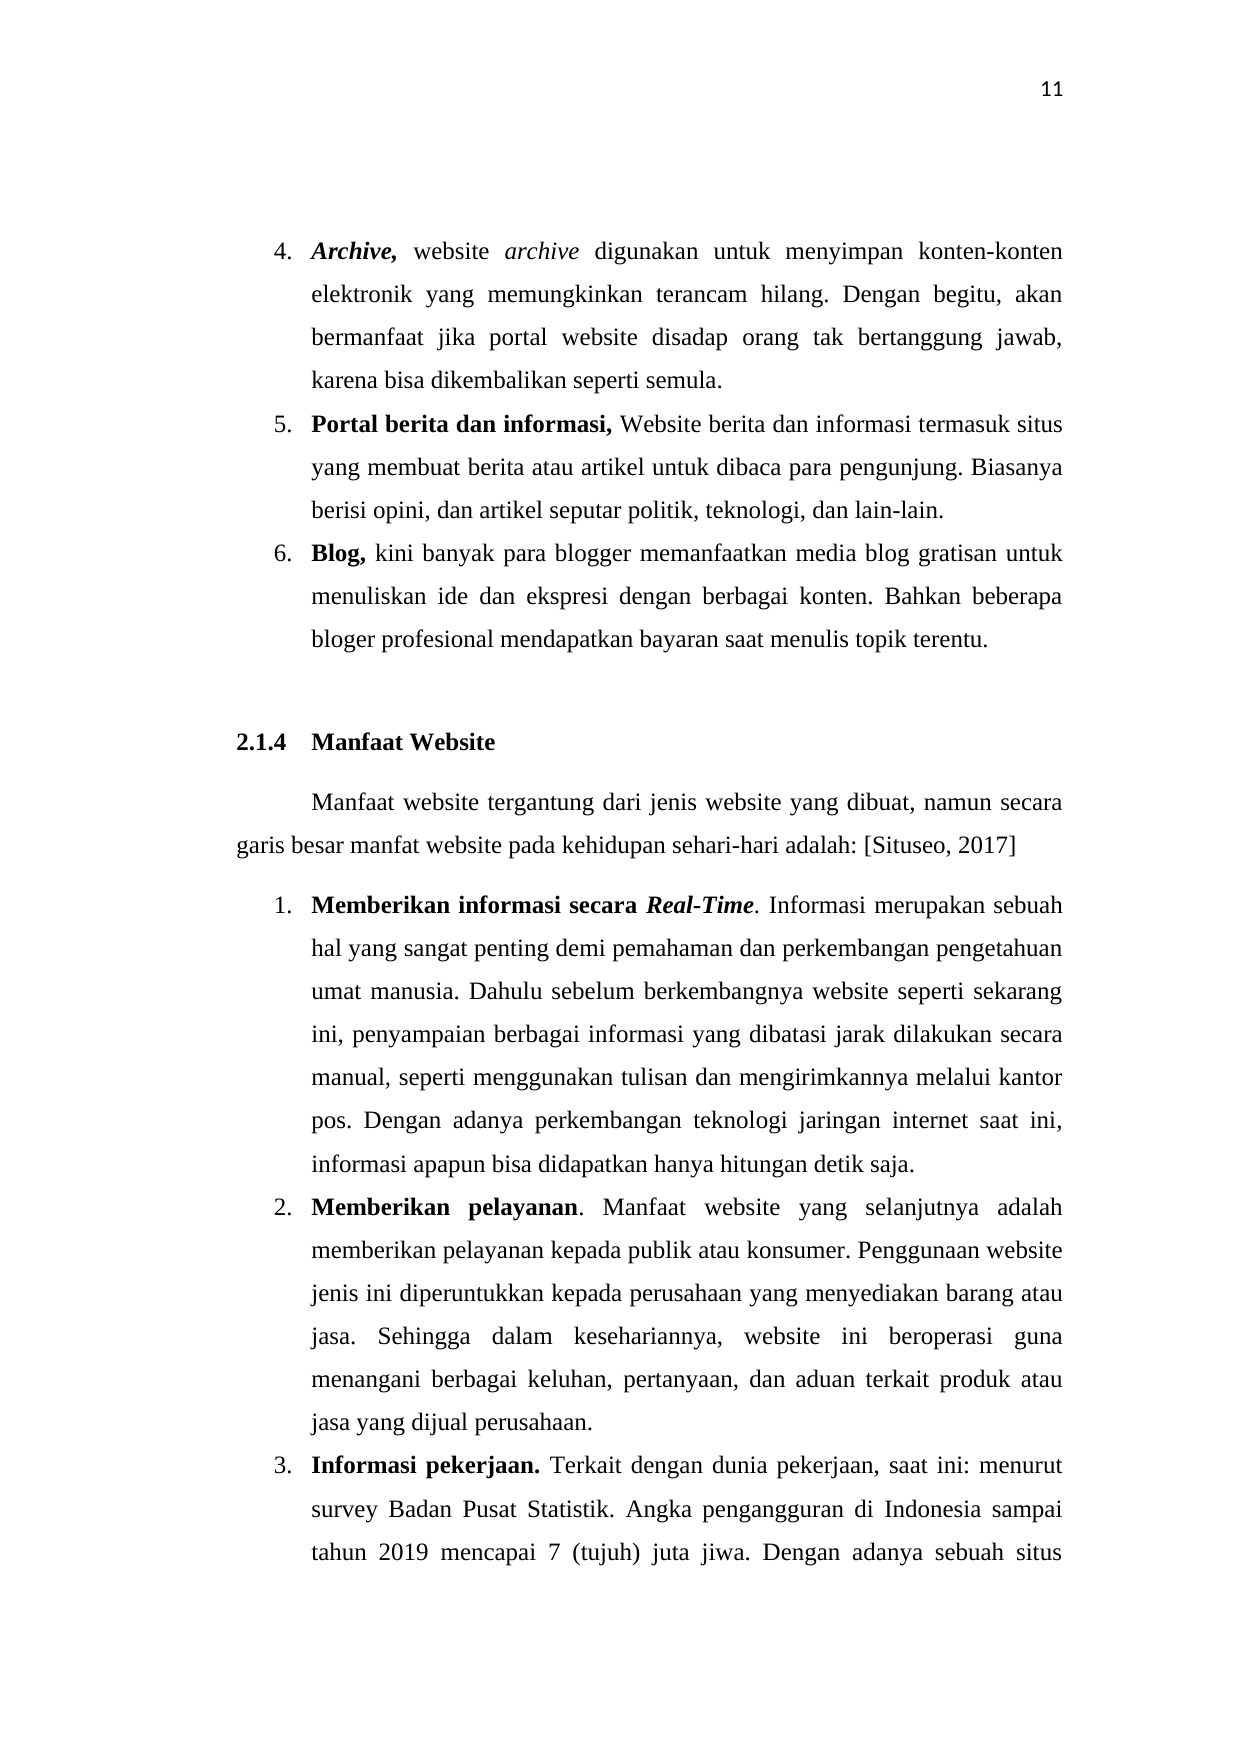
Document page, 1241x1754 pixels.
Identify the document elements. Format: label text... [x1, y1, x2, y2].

list Memberikan informasi secara Real-Time. Informasi merupakan sebuah hal yang sangat penting demi pemahaman dan perkembangan pengetahuan umat manusia. Dahulu sebelum berkembangnya website seperti sekarang ini, penyampaian berbagai informasi yang dibatasi jarak dilakukan secara manual, seperti menggunakan tulisan dan mengirimkannya melalui kantor pos. Dengan adanya perkembangan teknologi jaringan internet saat ini, informasi apapun bisa didapatkan hanya hitungan detik saja. [274, 890, 1063, 1177]
list Archive, website archive digunakan untuk menyimpan konten-konten elektronik yang memungkinkan terancam hilang. Dengan begitu, akan bermanfaat jika portal website disadap orang tak bertanggung jawab, karena bisa dikembalikan seperti semula. [274, 236, 1063, 394]
text 2.1.4 Manfaat Website [236, 727, 1063, 756]
list Memberikan pelayanan. Manfaat website yang selanjutnya adalah memberikan pelayanan kepada publik atau konsumer. Penggunaan website jenis ini diperuntukkan kepada perusahaan yang menyediakan barang atau jasa. Sehingga dalam kesehariannya, website ini beroperasi guna menangani berbagai keluhan, pertanyaan, dan aduan terkait produk atau jasa yang dijual perusahaan. [274, 1192, 1063, 1436]
list Portal berita dan informasi, Website berita dan informasi termasuk situs yang membuat berita atau artikel untuk dibaca para pengunjung. Biasanya berisi opini, dan artikel seputar politik, teknologi, dan lain-lain. [274, 409, 1063, 524]
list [274, 1451, 1063, 1566]
text Manfaat website tergantung dari jenis website yang dibuat, namun secara garis besar manfat website pada kehidupan sehari-hari adalah: [Situseo, 2017] [236, 787, 1063, 859]
list Blog, kini banyak para blogger memanfaatkan media blog gratisan untuk menuliskan ide dan ekspresi dengan berbagai konten. Bahkan beberapa bloger profesional mendapatkan bayaran saat menulis topik terentu. [274, 538, 1063, 653]
